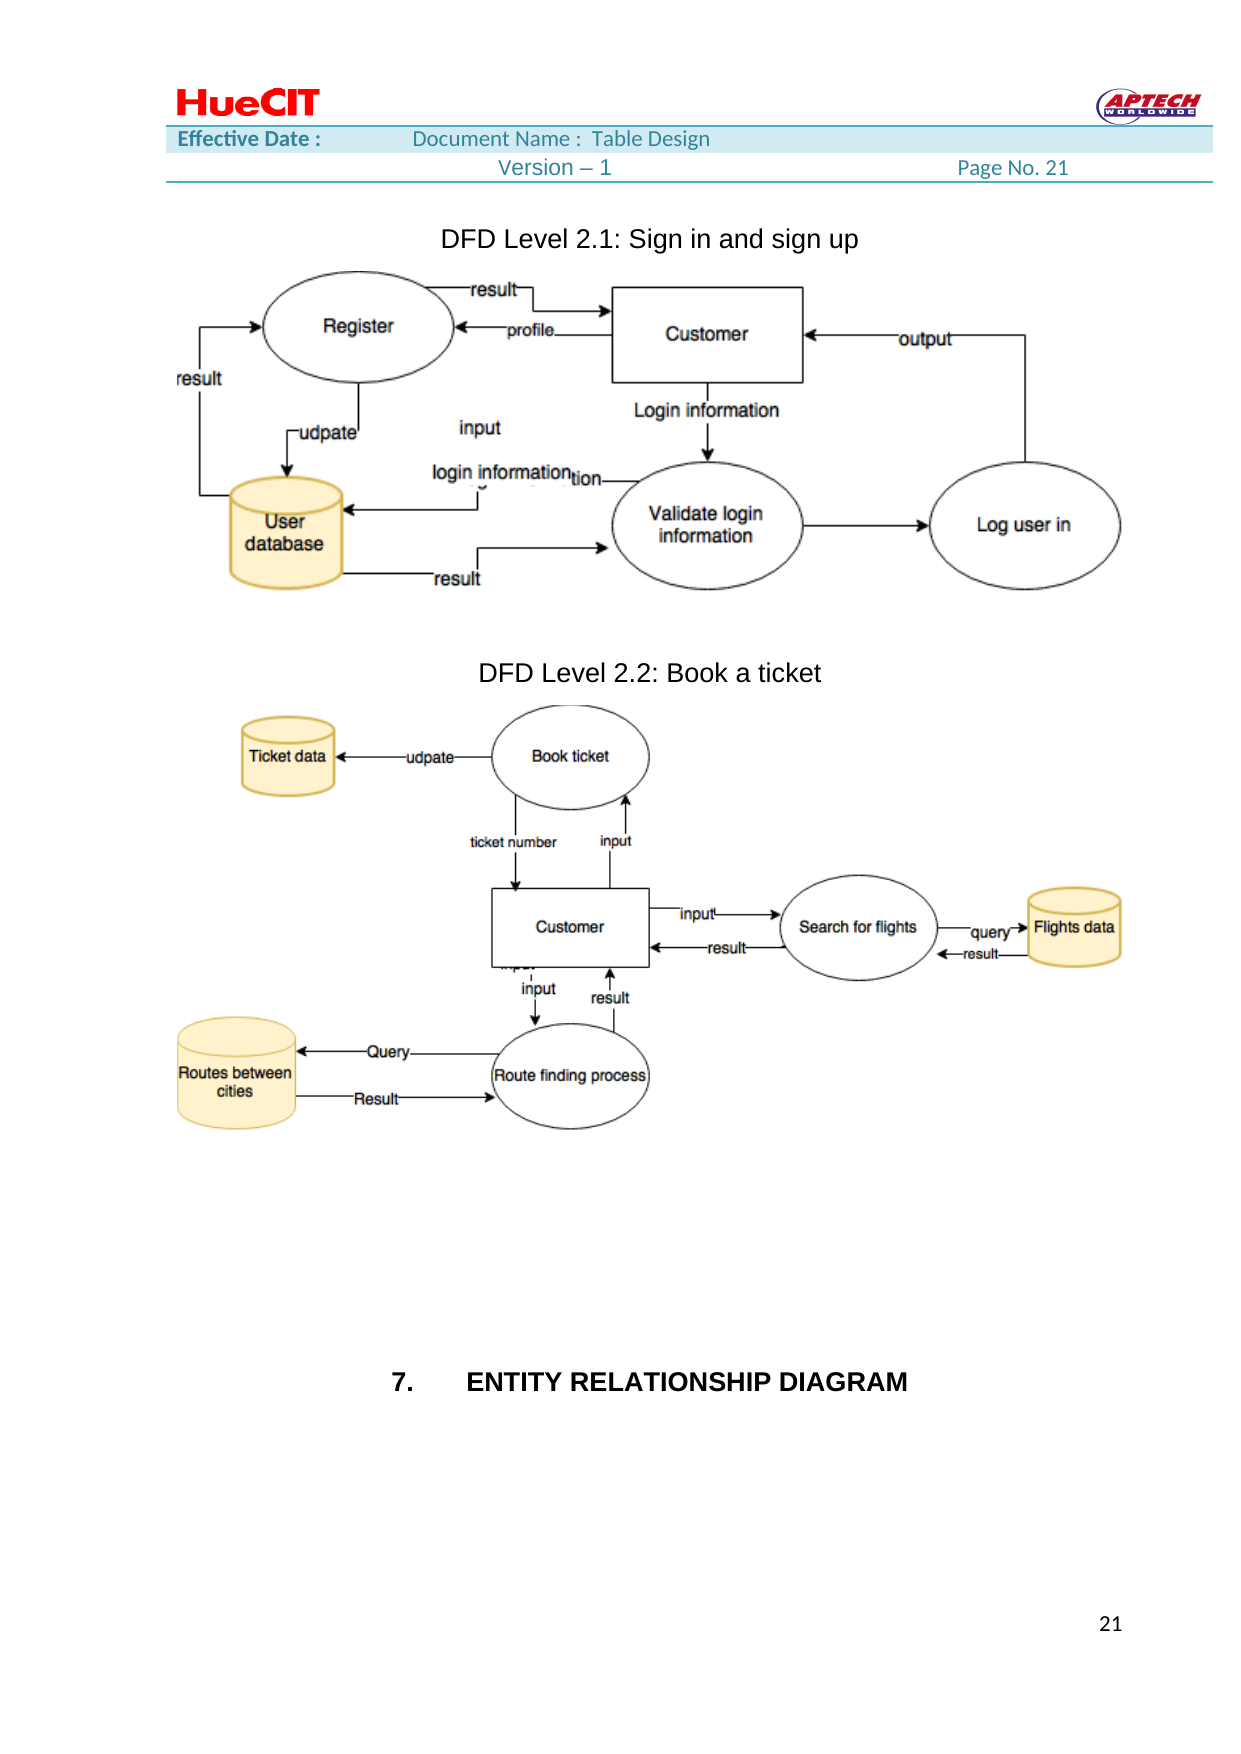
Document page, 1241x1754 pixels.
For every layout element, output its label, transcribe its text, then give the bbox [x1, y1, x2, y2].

picture [177, 271, 1123, 592]
text DFD Level 2.2: Book a ticket [177, 657, 1122, 688]
text DFD Level 2.1: Sign in and sign up [177, 223, 1122, 254]
subtitle ENTITY RELATIONSHIP DIAGRAM [177, 1366, 1122, 1397]
picture [177, 88, 320, 118]
picture [177, 705, 1123, 1131]
picture [1095, 88, 1202, 125]
